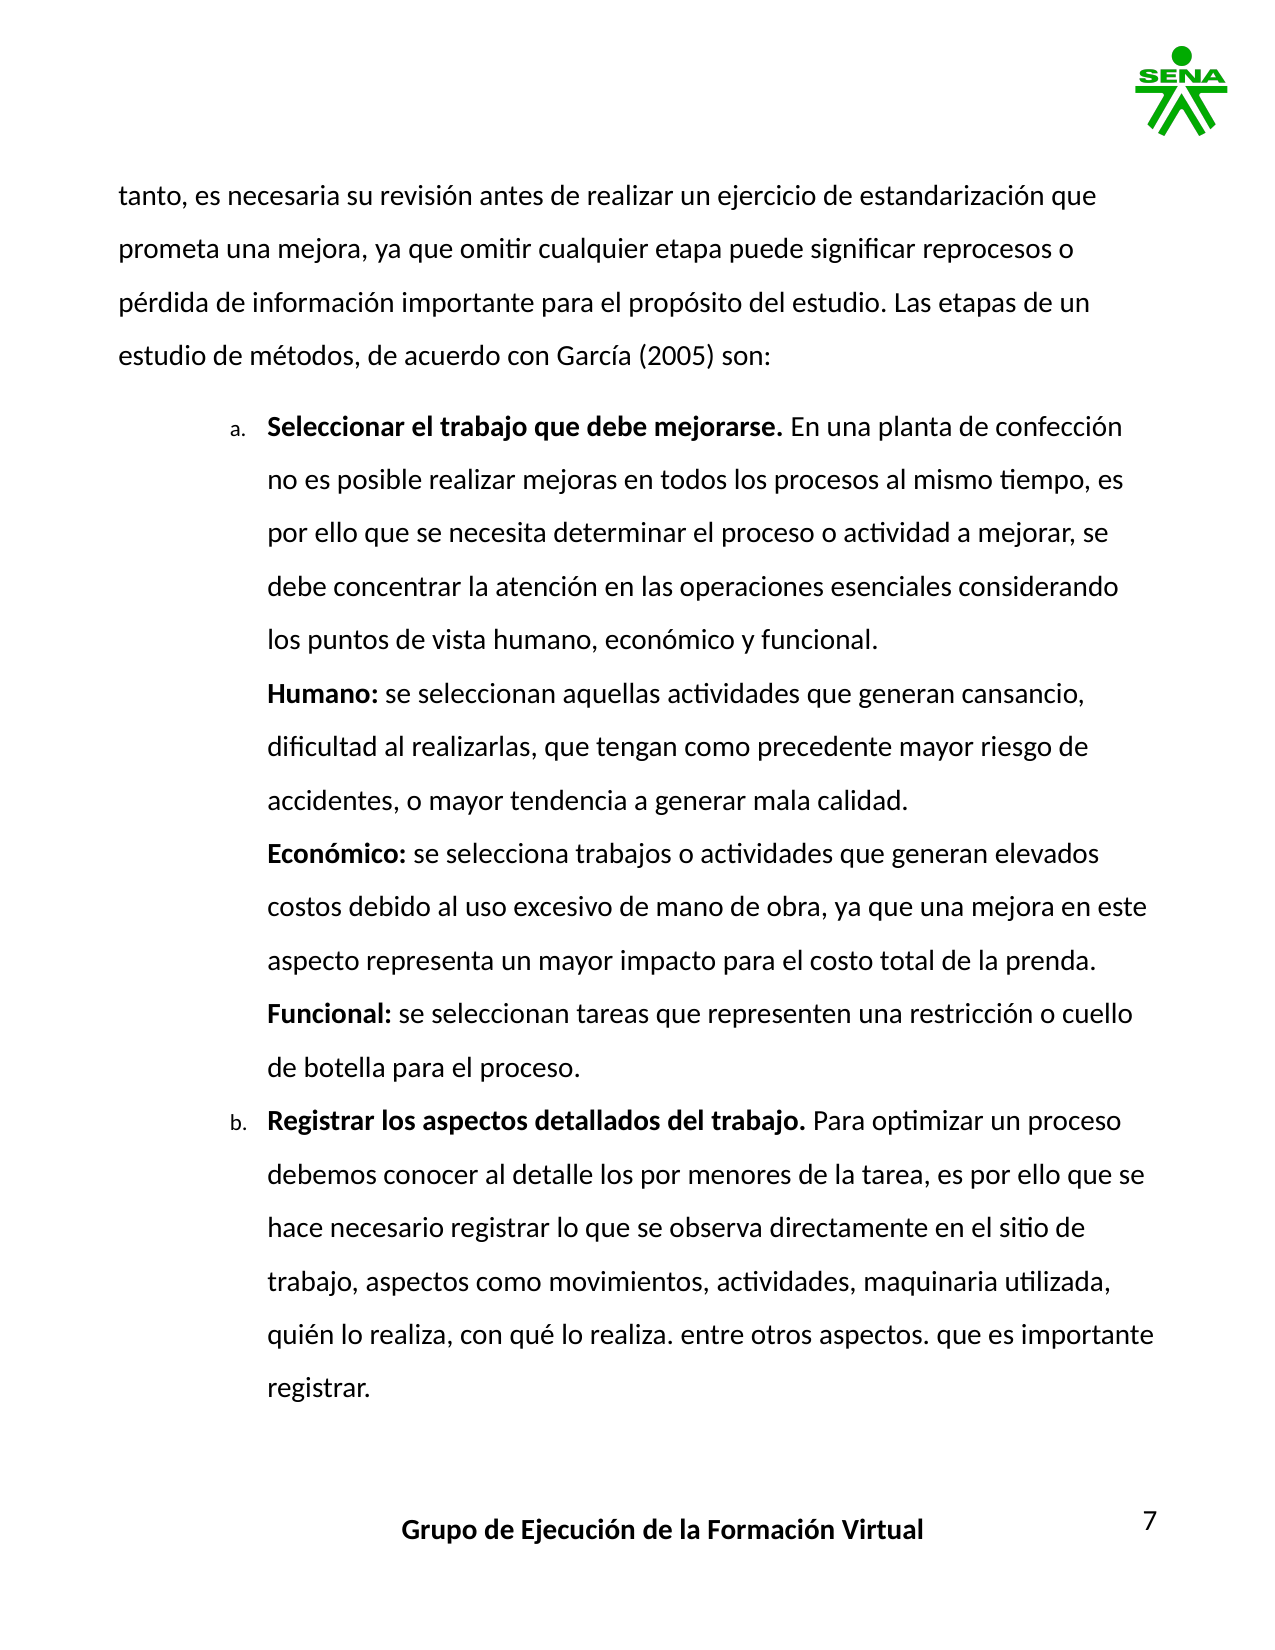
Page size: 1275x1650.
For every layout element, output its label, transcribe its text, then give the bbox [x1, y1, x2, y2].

list Económico: se selecciona trabajos o actividades que generan elevados costos debido al uso excesivo de mano de obra, ya que una mejora en este aspecto representa un mayor impacto para el costo total de la prenda. [267, 835, 1157, 978]
list Seleccionar el trabajo que debe mejorarse. En una planta de confección no es posible realizar mejoras en todos los procesos al mismo tiempo, es por ello que se necesita determinar el proceso o actividad a mejorar, se debe concentrar la atención en las operaciones esenciales considerando los puntos de vista humano, económico y funcional. [229, 408, 1157, 657]
list Funcional: se seleccionan tareas que representen una restricción o cuello de botella para el proceso. [267, 995, 1157, 1084]
list Registrar los aspectos detallados del trabajo. Para optimizar un proceso debemos conocer al detalle los por menores de la tarea, es por ello que se hace necesario registrar lo que se observa directamente en el sitio de trabajo, aspectos como movimientos, actividades, maquinaria utilizada, quién lo realiza, con qué lo realiza. entre otros aspectos. que es importante registrar. [229, 1102, 1157, 1405]
list Humano: se seleccionan aquellas actividades que generan cansancio, dificultad al realizarlas, que tengan como precedente mayor riesgo de accidentes, o mayor tendencia a generar mala calidad. [267, 675, 1157, 817]
picture [1135, 46, 1228, 136]
